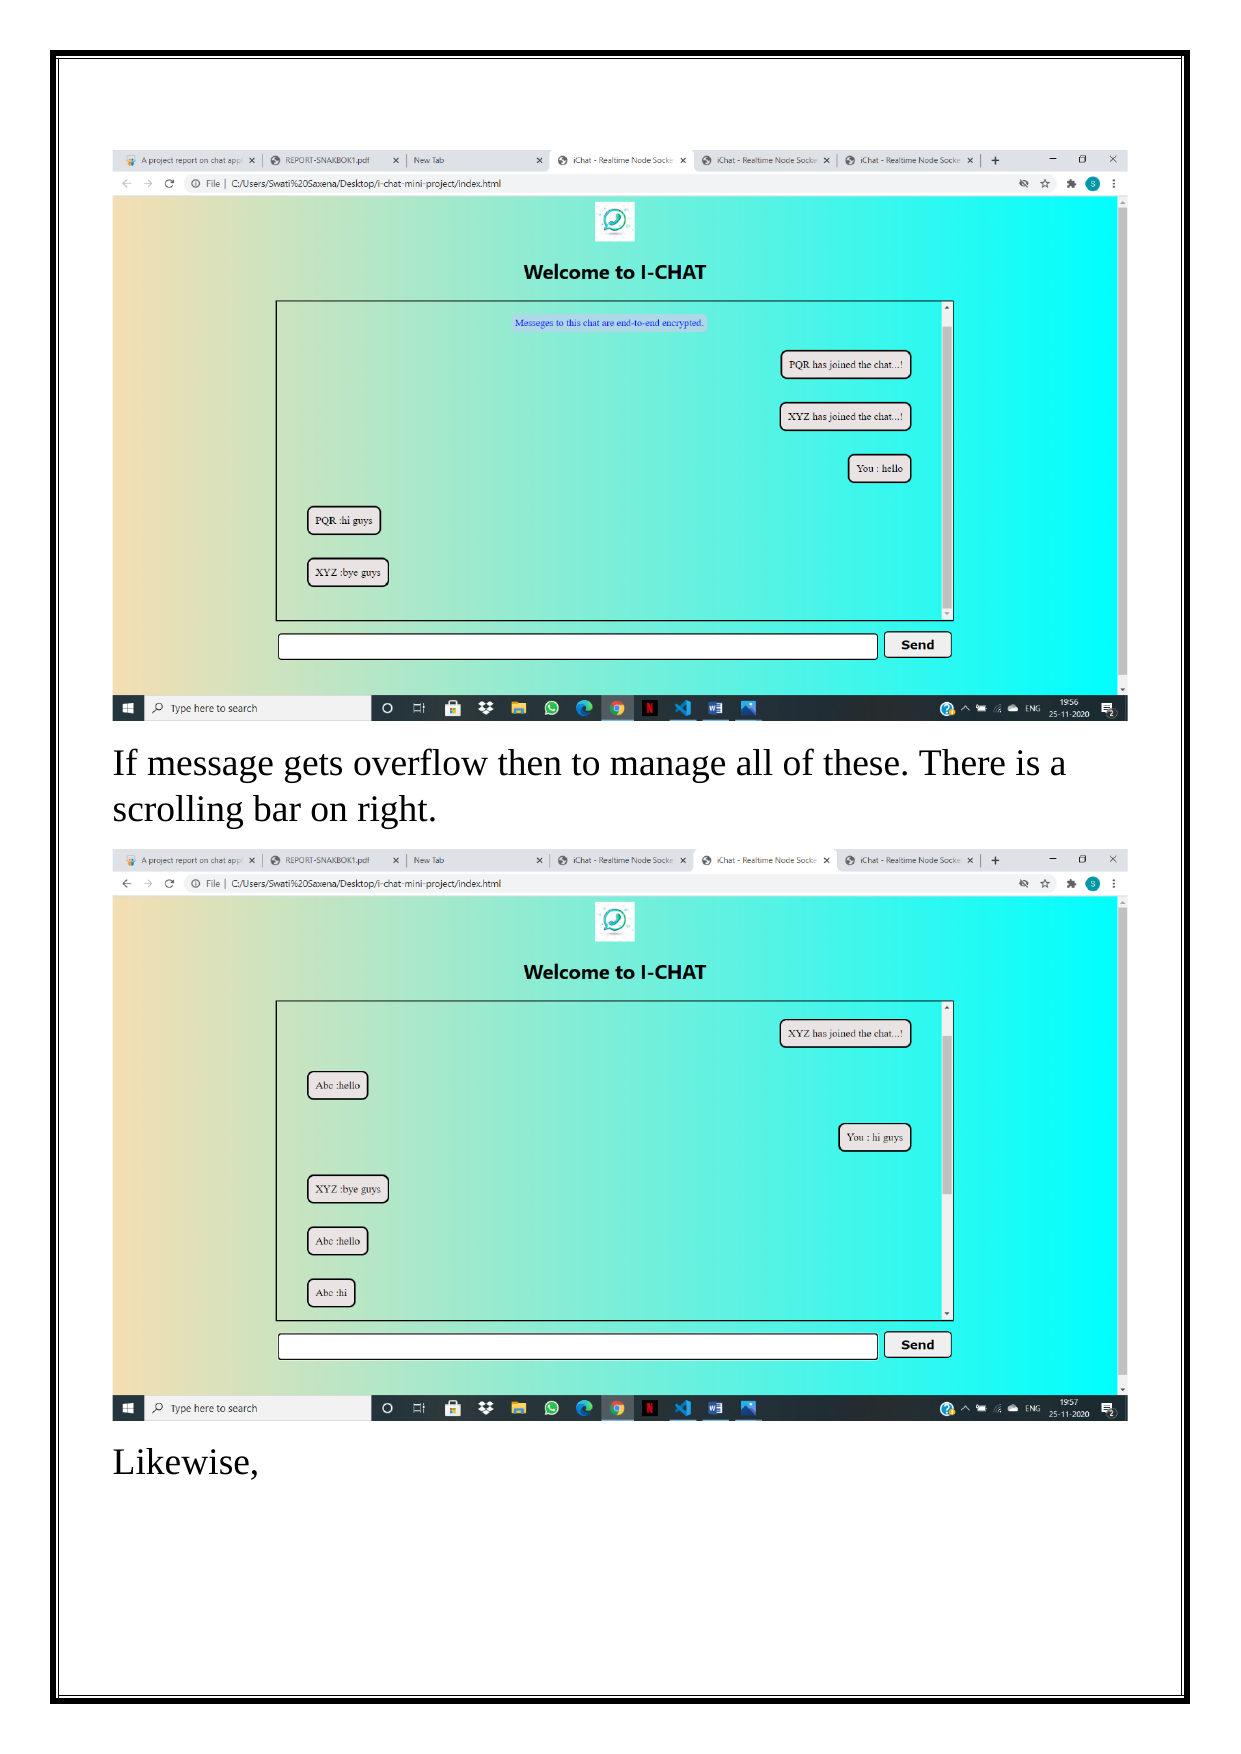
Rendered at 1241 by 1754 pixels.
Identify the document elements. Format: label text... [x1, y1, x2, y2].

picture [112, 150, 1128, 721]
text If message gets overflow then to manage all of these. There is a scrolling bar on right. [112, 740, 1128, 829]
picture [112, 849, 1128, 1421]
text Likewise, [112, 1439, 1128, 1483]
